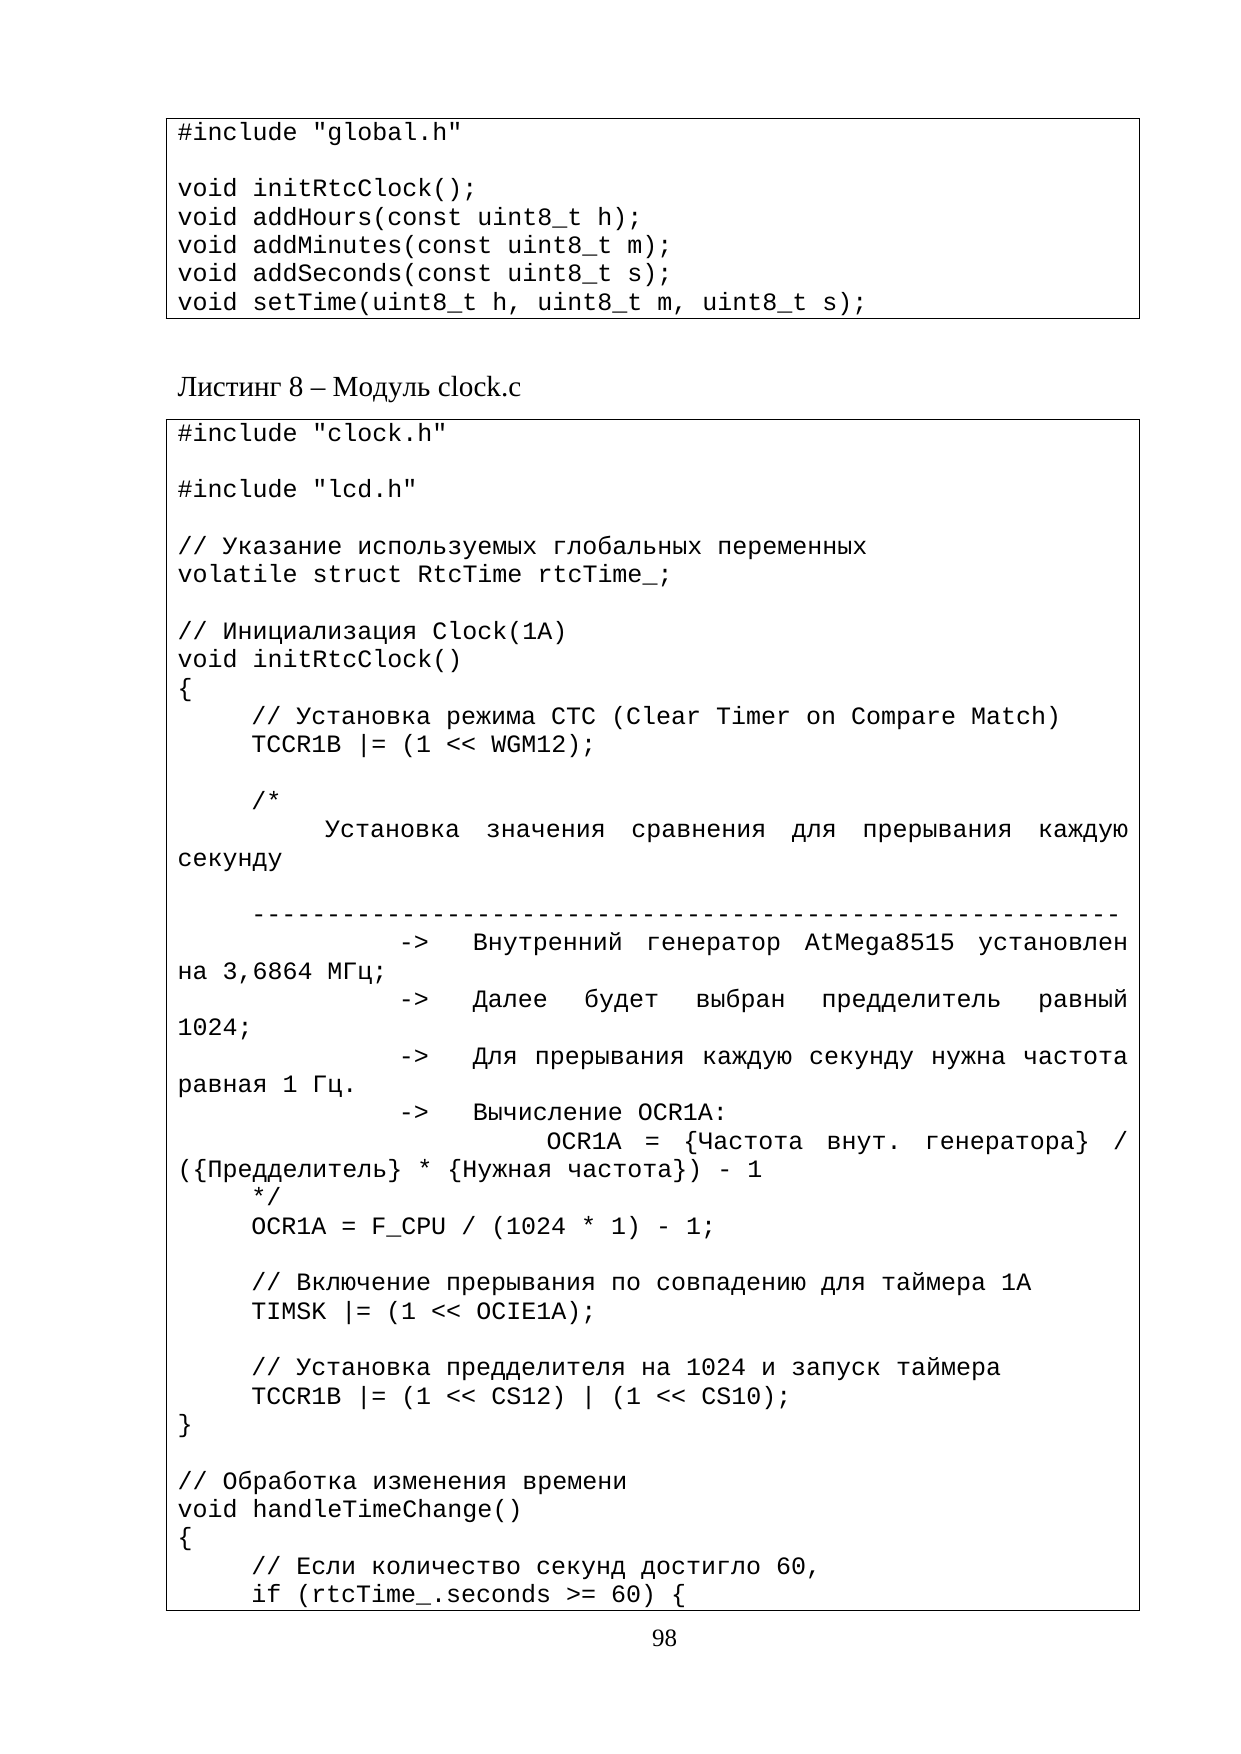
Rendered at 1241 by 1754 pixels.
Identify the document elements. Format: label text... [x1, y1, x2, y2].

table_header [167, 420, 1139, 1610]
text Листинг 8 – Модуль clock.c [177, 369, 1152, 402]
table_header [167, 119, 1139, 317]
